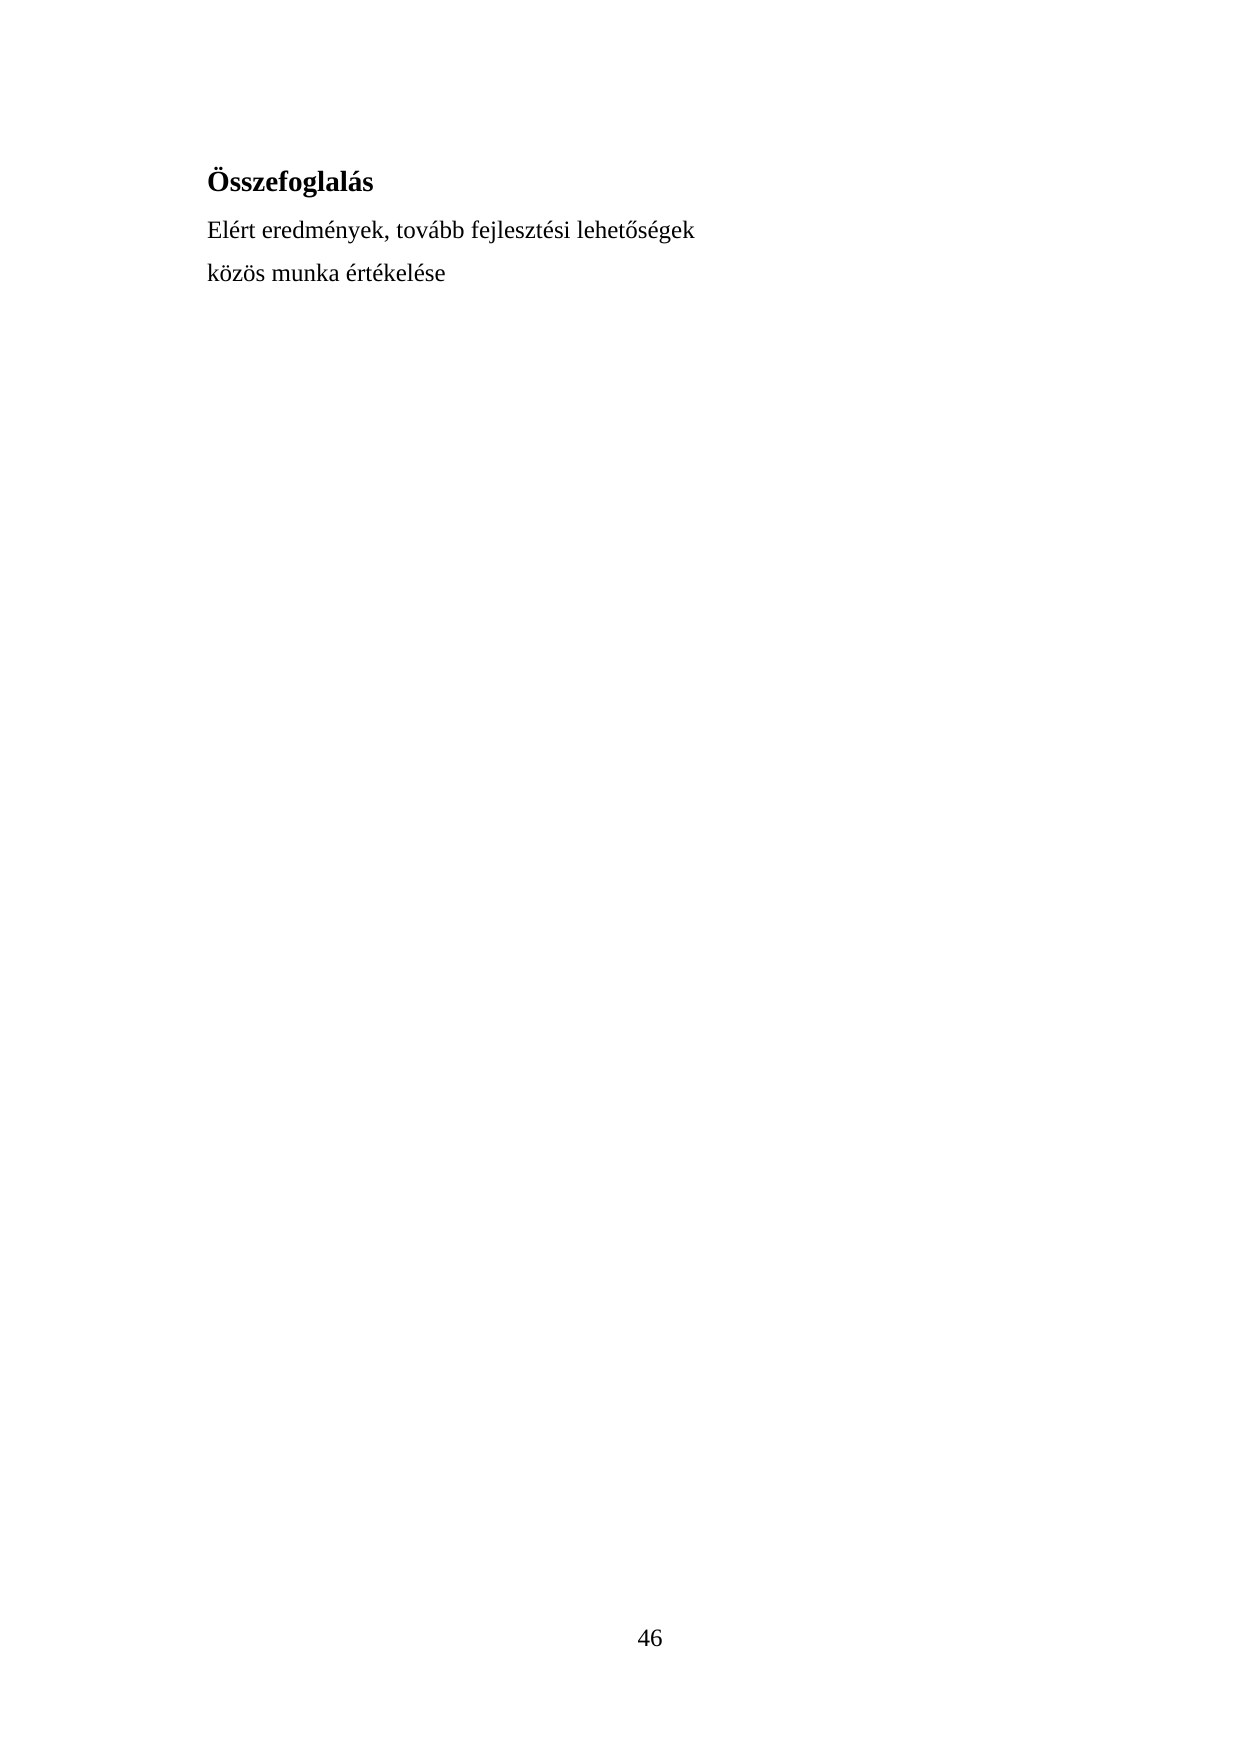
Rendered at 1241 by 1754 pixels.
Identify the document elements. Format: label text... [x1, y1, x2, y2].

text Elért eredmények, tovább fejlesztési lehetőségek [207, 215, 1092, 243]
subtitle Összefoglalás [207, 164, 1092, 198]
text közös munka értékelése [207, 258, 1092, 287]
